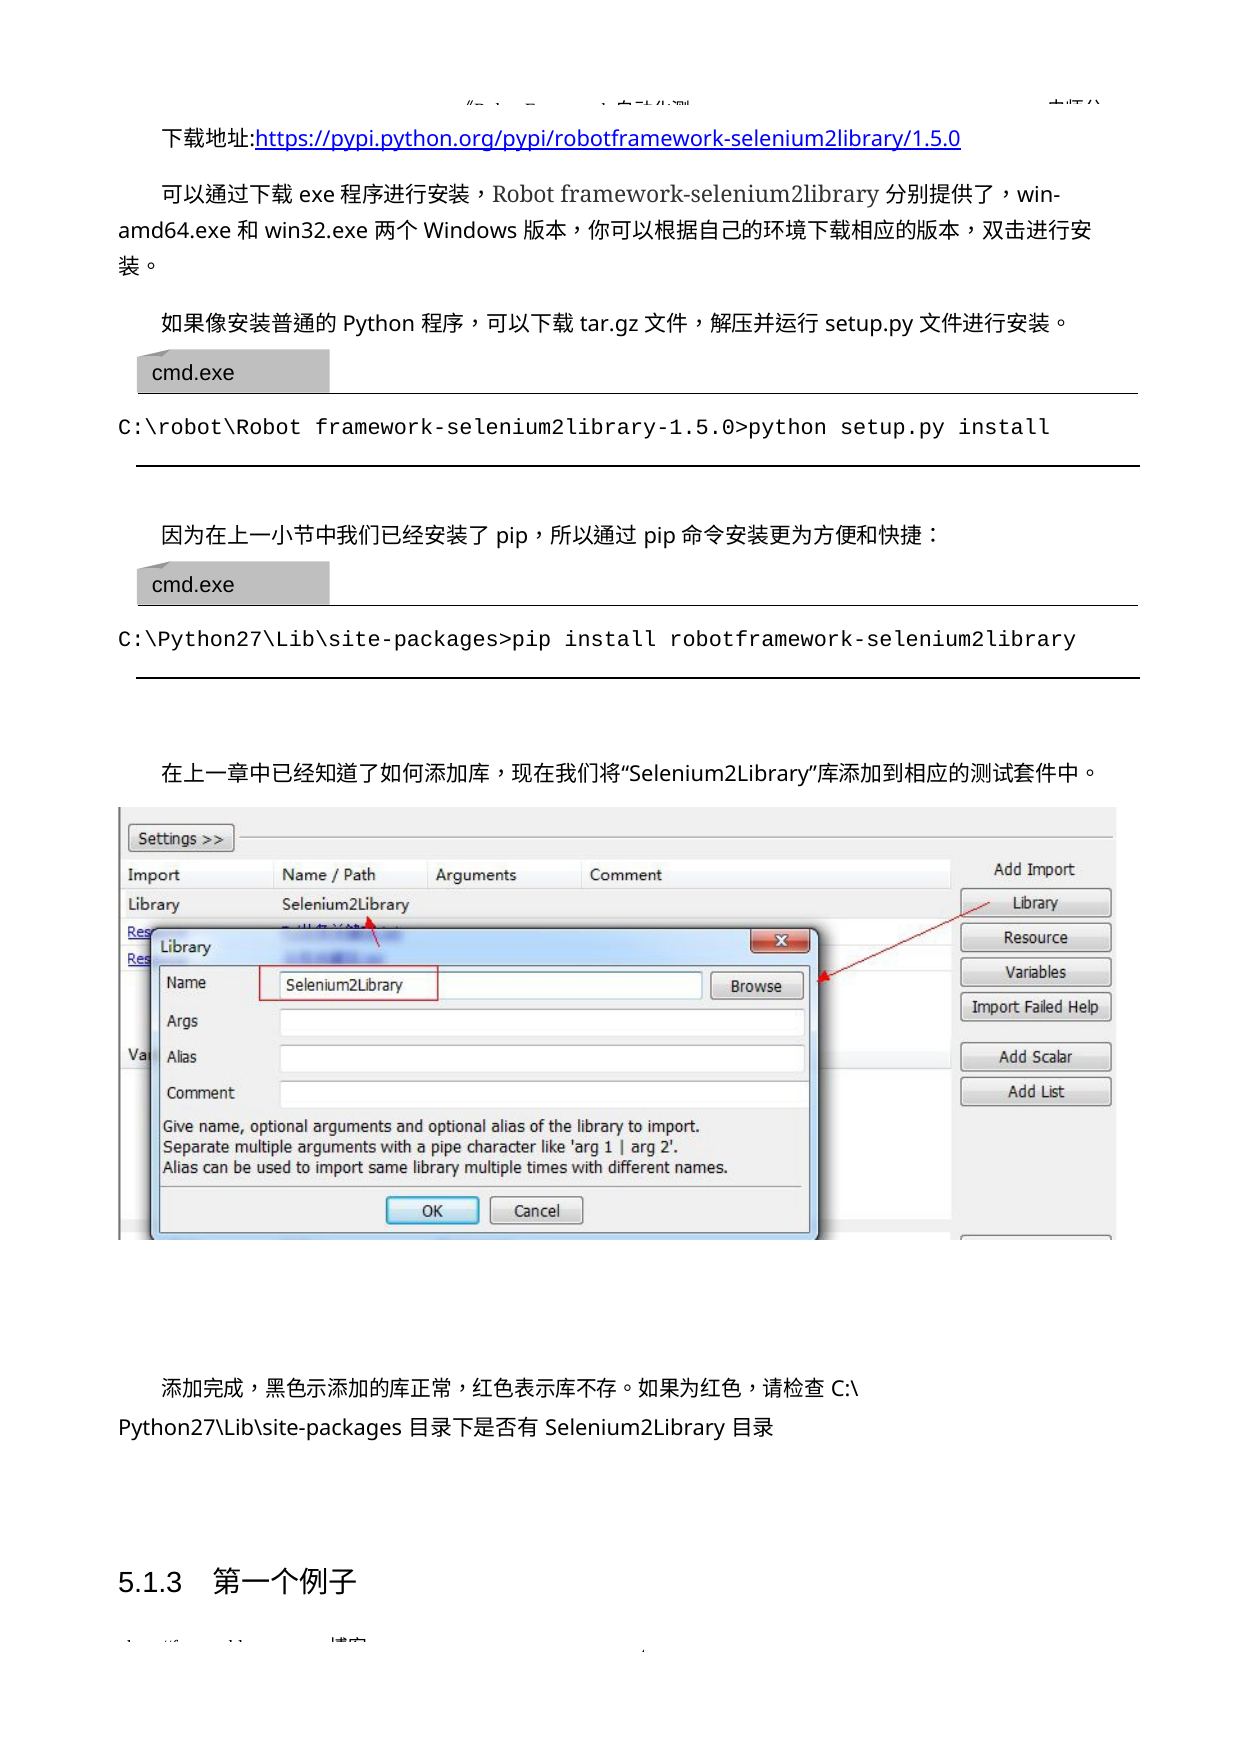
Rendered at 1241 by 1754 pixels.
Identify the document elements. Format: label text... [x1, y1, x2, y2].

text 下载地址:https://pypi.python.org/pypi/robotframework-selenium2library/1.5.0 [162, 123, 1135, 152]
text 因为在上一小节中我们已经安装了 pip，所以通过 pip 命令安装更为方便和快捷： [162, 520, 1135, 549]
text 如果像安装普通的 Python 程序，可以下载 tar.gz 文件，解压并运行 setup.py 文件进行安装。 [162, 308, 1135, 338]
text 在上一章中已经知道了如何添加库，现在我们将“Selenium2Library”库添加到相应的测试套件中。 [162, 758, 1135, 788]
text C:\robot\Robot framework-selenium2library-1.5.0>python setup.py install [118, 416, 1135, 441]
text C:\Python27\Lib\site-packages>pip install robotframework-selenium2library [118, 628, 1135, 653]
picture [118, 807, 1117, 1240]
text 添加完成，黑色示添加的库正常，红色表示库不存。如果为红色，请检查 C:\Python27\Lib\site-packages 目录下是否有 Selenium2Library 目录 [118, 1373, 862, 1441]
subtitle 5.1.3 第一个例子 [118, 1562, 1135, 1601]
text 可以通过下载 exe 程序进行安装，Robot framework-selenium2library 分别提供了，win-amd64.exe 和 win32.exe 两个 Windows 版本，你可以根据自己的环境下载相应的版本，双击进行安装。 [118, 178, 1135, 281]
